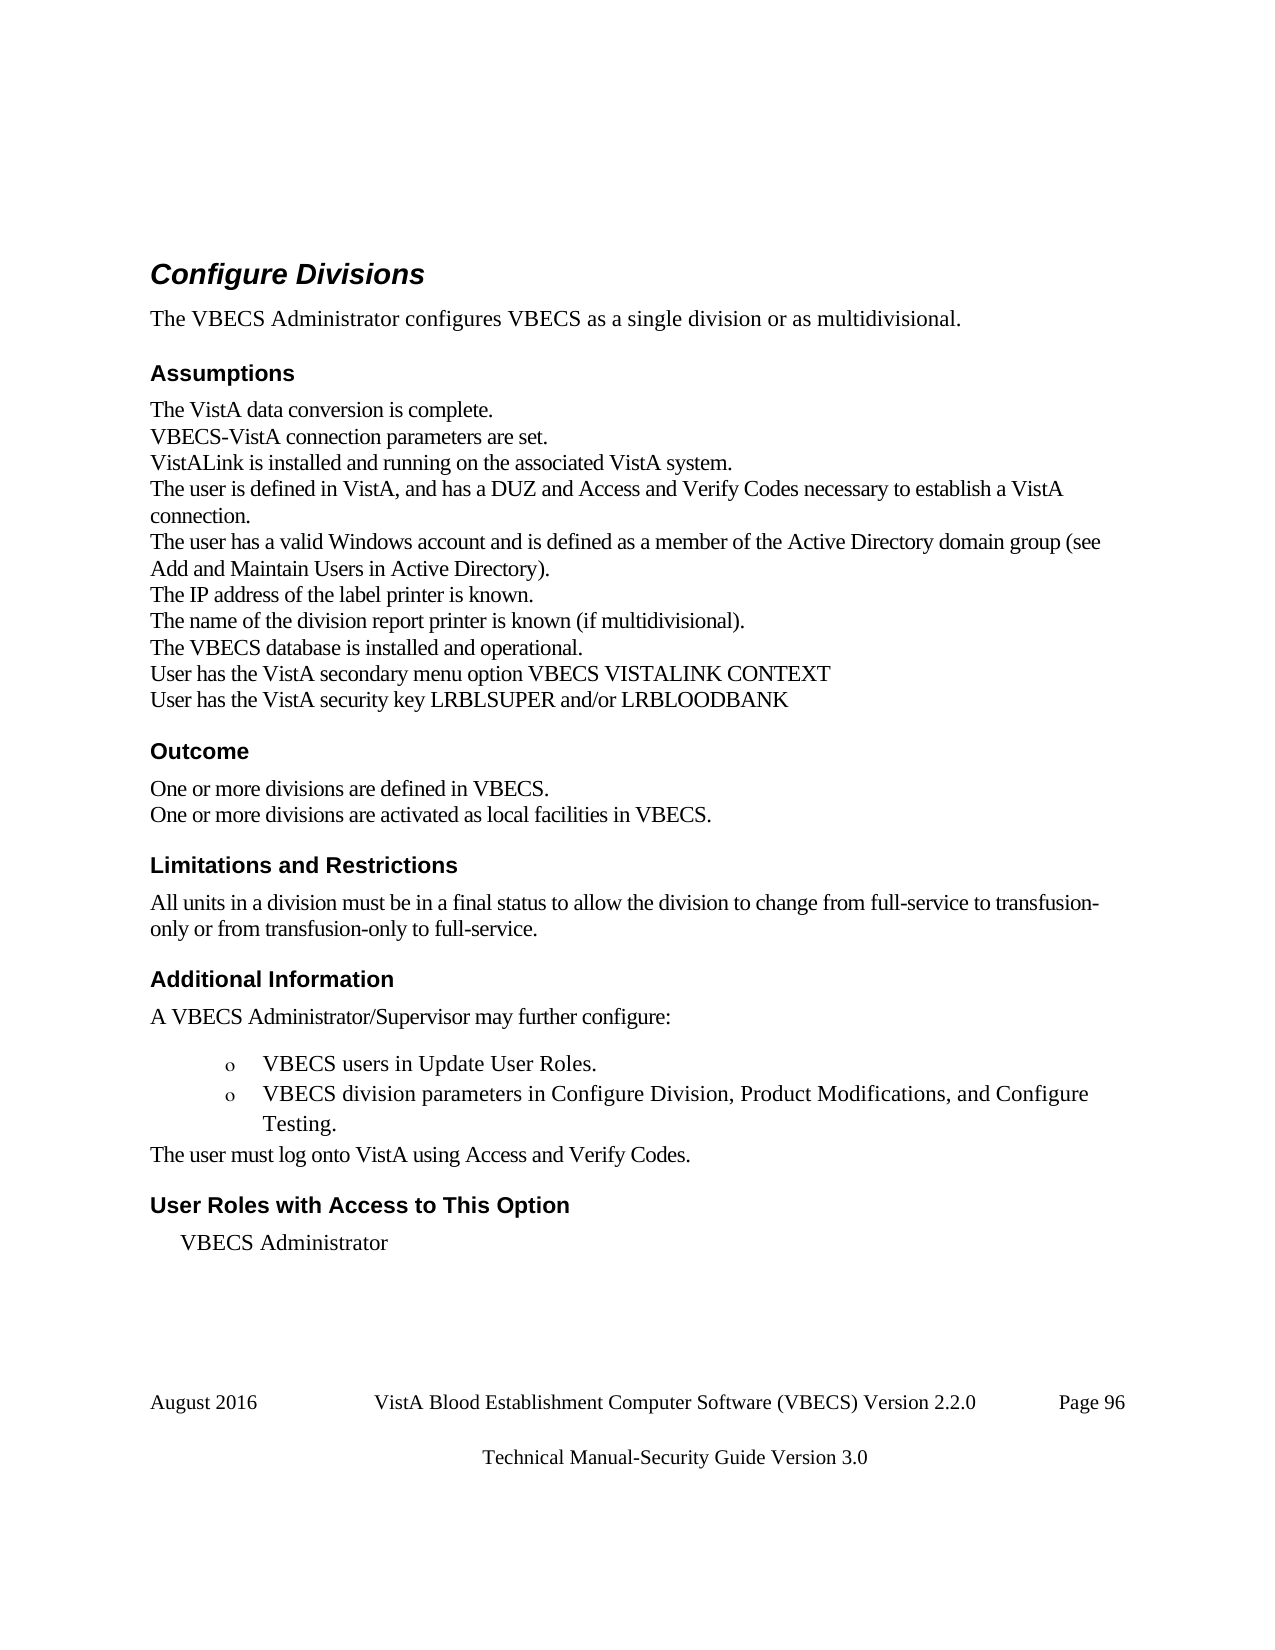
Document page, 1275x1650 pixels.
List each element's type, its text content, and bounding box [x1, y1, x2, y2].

subtitle Outcome [150, 738, 1125, 764]
list One or more divisions are activated as local facilities in VBECS. [150, 801, 1125, 827]
list The user is defined in VistA, and has a DUZ and Access and Verify Codes necessary to establish a VistA connection. [150, 476, 1125, 528]
list The VistA data conversion is complete. [150, 396, 1125, 423]
list VBECS users in Update User Roles. [225, 1050, 1125, 1076]
subtitle Additional Information [150, 966, 1125, 993]
list The user has a valid Windows account and is defined as a member of the Active Directory domain group (see Add and Maintain Users in Active Directory). [150, 528, 1125, 581]
subtitle Assumptions [150, 360, 1125, 386]
list The VBECS database is installed and operational. [150, 634, 1125, 660]
list All units in a division must be in a final status to allow the division to change from full-service to transfusion-only or from transfusion-only to full-service. [150, 889, 1125, 941]
list User has the VistA security key LRBLSUPER and/or LRBLOODBANK [150, 686, 1125, 713]
list The name of the division report printer is known (if multidivisional). [150, 607, 1125, 634]
text The VBECS Administrator configures VBECS as a single division or as multidivisional. [150, 305, 1125, 331]
list The IP address of the label printer is known. [150, 581, 1125, 607]
subtitle Limitations and Restrictions [150, 852, 1125, 879]
list User has the VistA secondary menu option VBECS VISTALINK CONTEXT [150, 660, 1125, 686]
list VBECS-VistA connection parameters are set. [150, 423, 1125, 449]
list One or more divisions are defined in VBECS. [150, 774, 1125, 801]
subtitle Configure Divisions MUC_02 [150, 253, 1125, 293]
list VBECS division parameters in Configure Division, Product Modifications, and Configure Testing. [225, 1080, 1125, 1137]
text VBECS Administrator [180, 1228, 1125, 1255]
list The user must log onto VistA using Access and Verify Codes. [150, 1141, 1125, 1167]
list VistALink is installed and running on the associated VistA system. [150, 449, 1125, 476]
subtitle User Roles with Access to This Option [150, 1192, 1125, 1218]
list A VBECS Administrator/Supervisor may further configure: [150, 1003, 1125, 1029]
